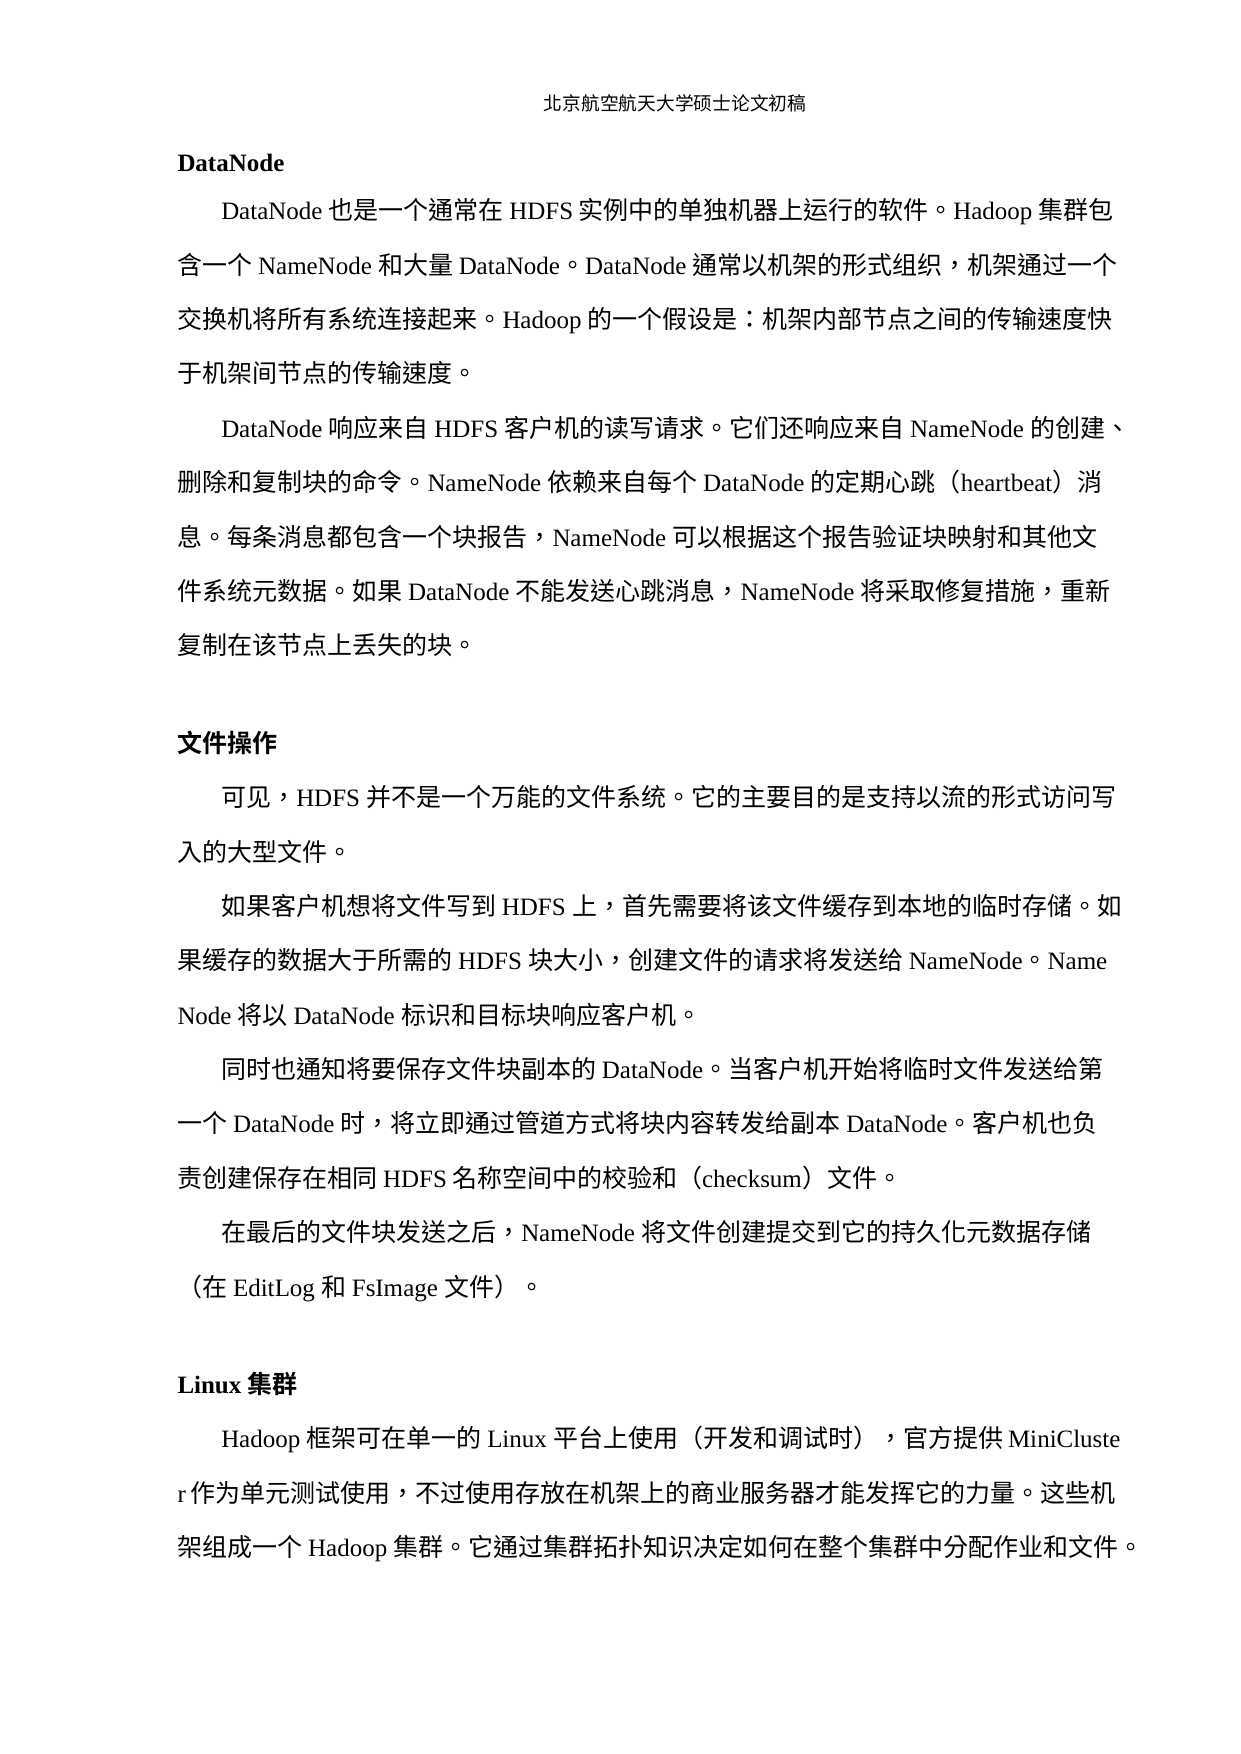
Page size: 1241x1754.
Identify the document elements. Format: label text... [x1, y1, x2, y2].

text 文件操作 [177, 723, 1122, 759]
text 如果客户机想将文件写到 HDFS 上，首先需要将该文件缓存到本地的临时存储。如果缓存的数据大于所需的 HDFS 块大小，创建文件的请求将发送给 NameNode。NameNode 将以 DataNode 标识和目标块响应客户机。 [177, 886, 1122, 1031]
text DataNode [177, 148, 1122, 176]
text 可见，HDFS 并不是一个万能的文件系统。它的主要目的是支持以流的形式访问写入的大型文件。 [177, 778, 1122, 868]
text DataNode 也是一个通常在 HDFS实例中的单独机器上运行的软件。Hadoop 集群包含一个 NameNode 和大量 DataNode。DataNode 通常以机架的形式组织，机架通过一个交换机将所有系统连接起来。Hadoop 的一个假设是：机架内部节点之间的传输速度快于机架间节点的传输速度。 [177, 191, 1122, 390]
text 同时也通知将要保存文件块副本的 DataNode。当客户机开始将临时文件发送给第一个 DataNode 时，将立即通过管道方式将块内容转发给副本 DataNode。客户机也负责创建保存在相同 HDFS名称空间中的校验和（checksum）文件。 [177, 1049, 1122, 1194]
text Linux 集群 [177, 1364, 1122, 1401]
text DataNode 响应来自 HDFS 客户机的读写请求。它们还响应来自 NameNode 的创建、删除和复制块的命令。NameNode 依赖来自每个 DataNode 的定期心跳（heartbeat）消息。每条消息都包含一个块报告，NameNode 可以根据这个报告验证块映射和其他文件系统元数据。如果 DataNode 不能发送心跳消息，NameNode 将采取修复措施，重新复制在该节点上丢失的块。 [177, 408, 1122, 662]
text 在最后的文件块发送之后，NameNode 将文件创建提交到它的持久化元数据存储（在 EditLog 和 FsImage 文件）。 [177, 1213, 1122, 1303]
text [177, 1419, 1122, 1564]
